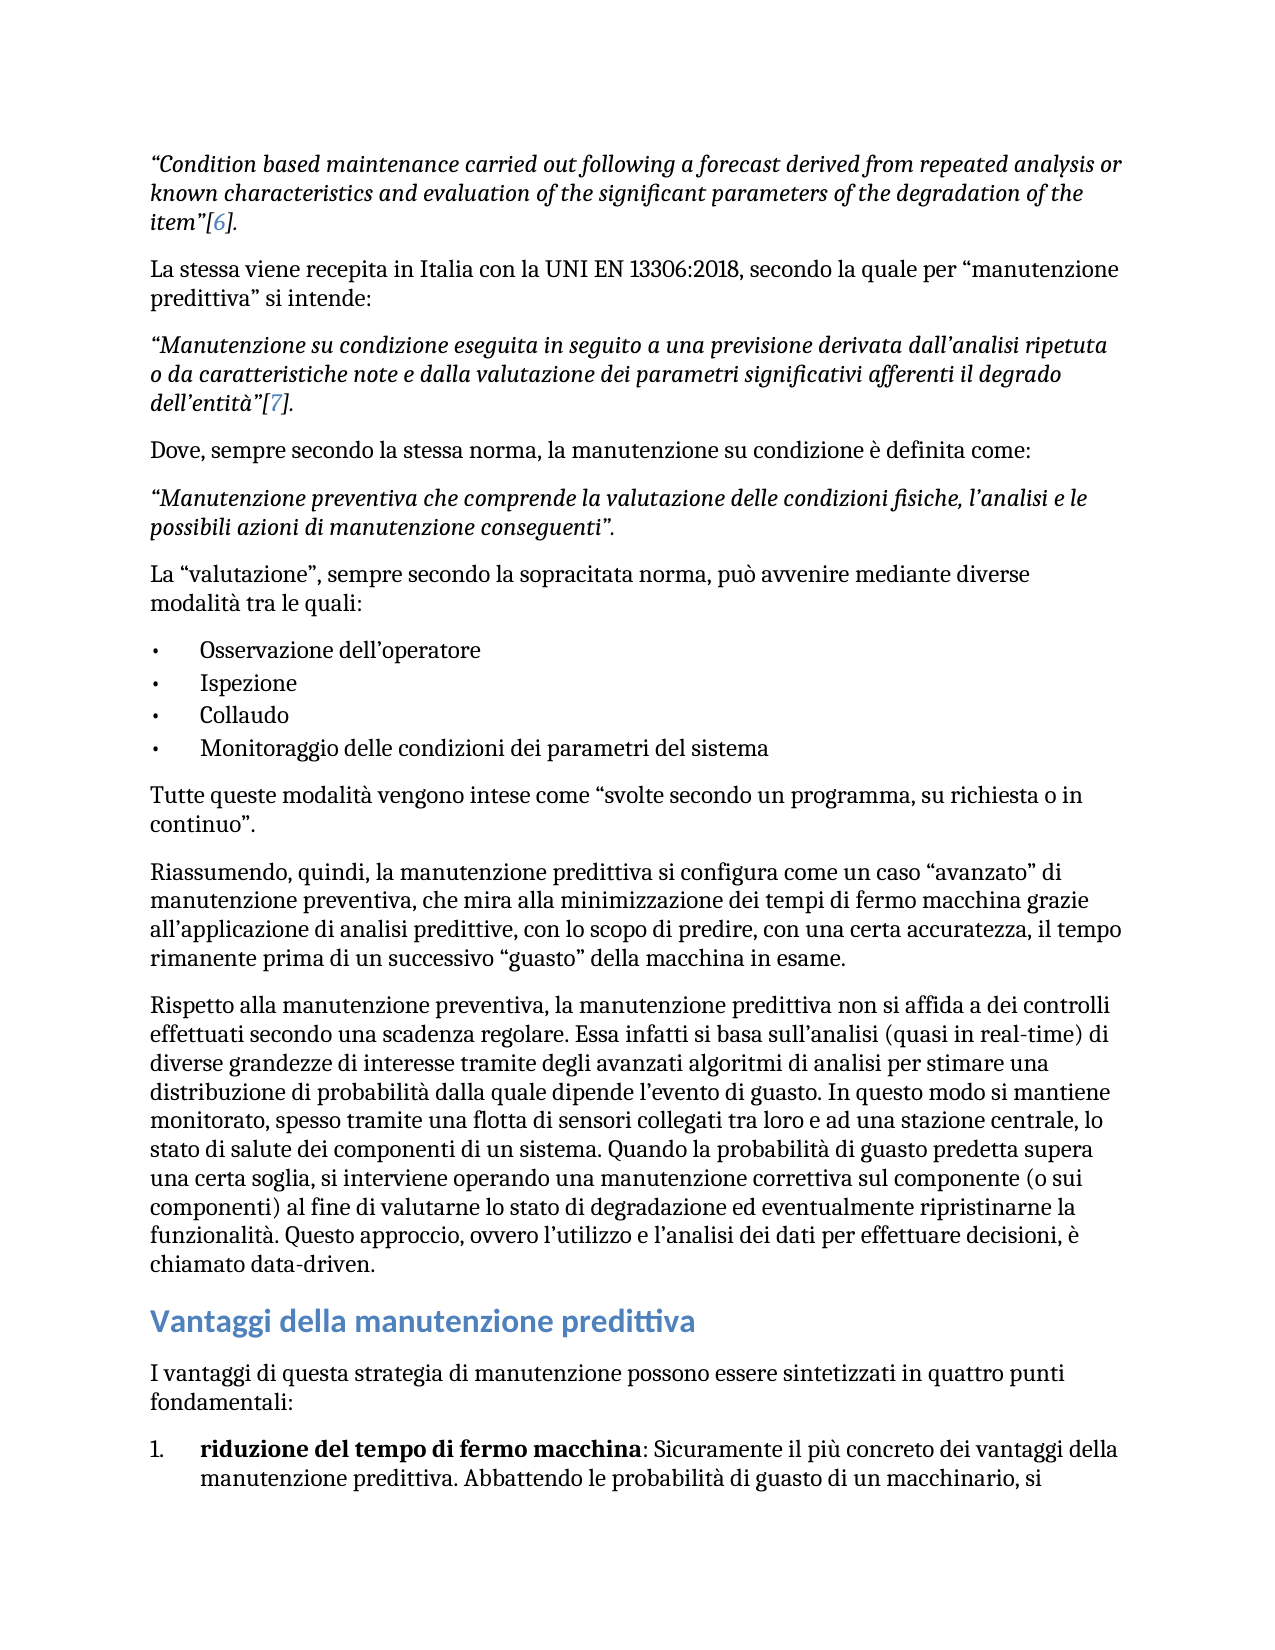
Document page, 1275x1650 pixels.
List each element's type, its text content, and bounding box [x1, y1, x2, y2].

subtitle Vantaggi della manutenzione predittiva [150, 1299, 1125, 1340]
text “Manutenzione preventiva che comprende la valutazione delle condizioni fisiche, l’analisi e le possibili azioni di manutenzione conseguenti”. [150, 484, 1125, 541]
text La stessa viene recepita in Italia con la UNI EN 13306:2018, secondo la quale per “manutenzione predittiva” si intende: [150, 255, 1125, 312]
list Osservazione dell’operatore [150, 636, 1125, 665]
text “Manutenzione su condizione eseguita in seguito a una previsione derivata dall’analisi ripetuta o da caratteristiche note e dalla valutazione dei parametri significativi afferenti il degrado dell’entità”[7]. [150, 331, 1125, 417]
text Tutte queste modalità vengono intese come “svolte secondo un programma, su richiesta o in continuo”. [150, 781, 1125, 839]
text La “valutazione”, sempre secondo la sopracitata norma, può avvenire mediante diverse modalità tra le quali: [150, 560, 1125, 617]
text I vantaggi di questa strategia di manutenzione possono essere sintetizzati in quattro punti fondamentali: [150, 1359, 1125, 1417]
list Collaudo [150, 701, 1125, 730]
text Riassumendo, quindi, la manutenzione predittiva si configura come un caso “avanzato” di manutenzione preventiva, che mira alla minimizzazione dei tempi di fermo macchina grazie all’applicazione di analisi predittive, con lo scopo di predire, con una certa accuratezza, il tempo rimanente prima di un successivo “guasto” della macchina in esame. [150, 857, 1125, 972]
text Dove, sempre secondo la stessa norma, la manutenzione su condizione è definita come: [150, 436, 1125, 465]
list Ispezione [150, 669, 1125, 697]
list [150, 1435, 1125, 1493]
text “Condition based maintenance carried out following a forecast derived from repeated analysis or known characteristics and evaluation of the significant parameters of the degradation of the item”[6]. [150, 150, 1125, 236]
list Monitoraggio delle condizioni dei parametri del sistema [150, 734, 1125, 762]
text Rispetto alla manutenzione preventiva, la manutenzione predittiva non si affida a dei controlli effettuati secondo una scadenza regolare. Essa infatti si basa sull’analisi (quasi in real-time) di diverse grandezze di interesse tramite degli avanzati algoritmi di analisi per stimare una distribuzione di probabilità dalla quale dipende l’evento di guasto. In questo modo si mantiene monitorato, spesso tramite una flotta di sensori collegati tra loro e ad una stazione centrale, lo stato di salute dei componenti di un sistema. Quando la probabilità di guasto predetta supera una certa soglia, si interviene operando una manutenzione correttiva sul componente (o sui componenti) al fine di valutarne lo stato di degradazione ed eventualmente ripristinarne la funzionalità. Questo approccio, ovvero l’utilizzo e l’analisi dei dati per effettuare decisioni, è chiamato data-driven. [150, 991, 1125, 1279]
